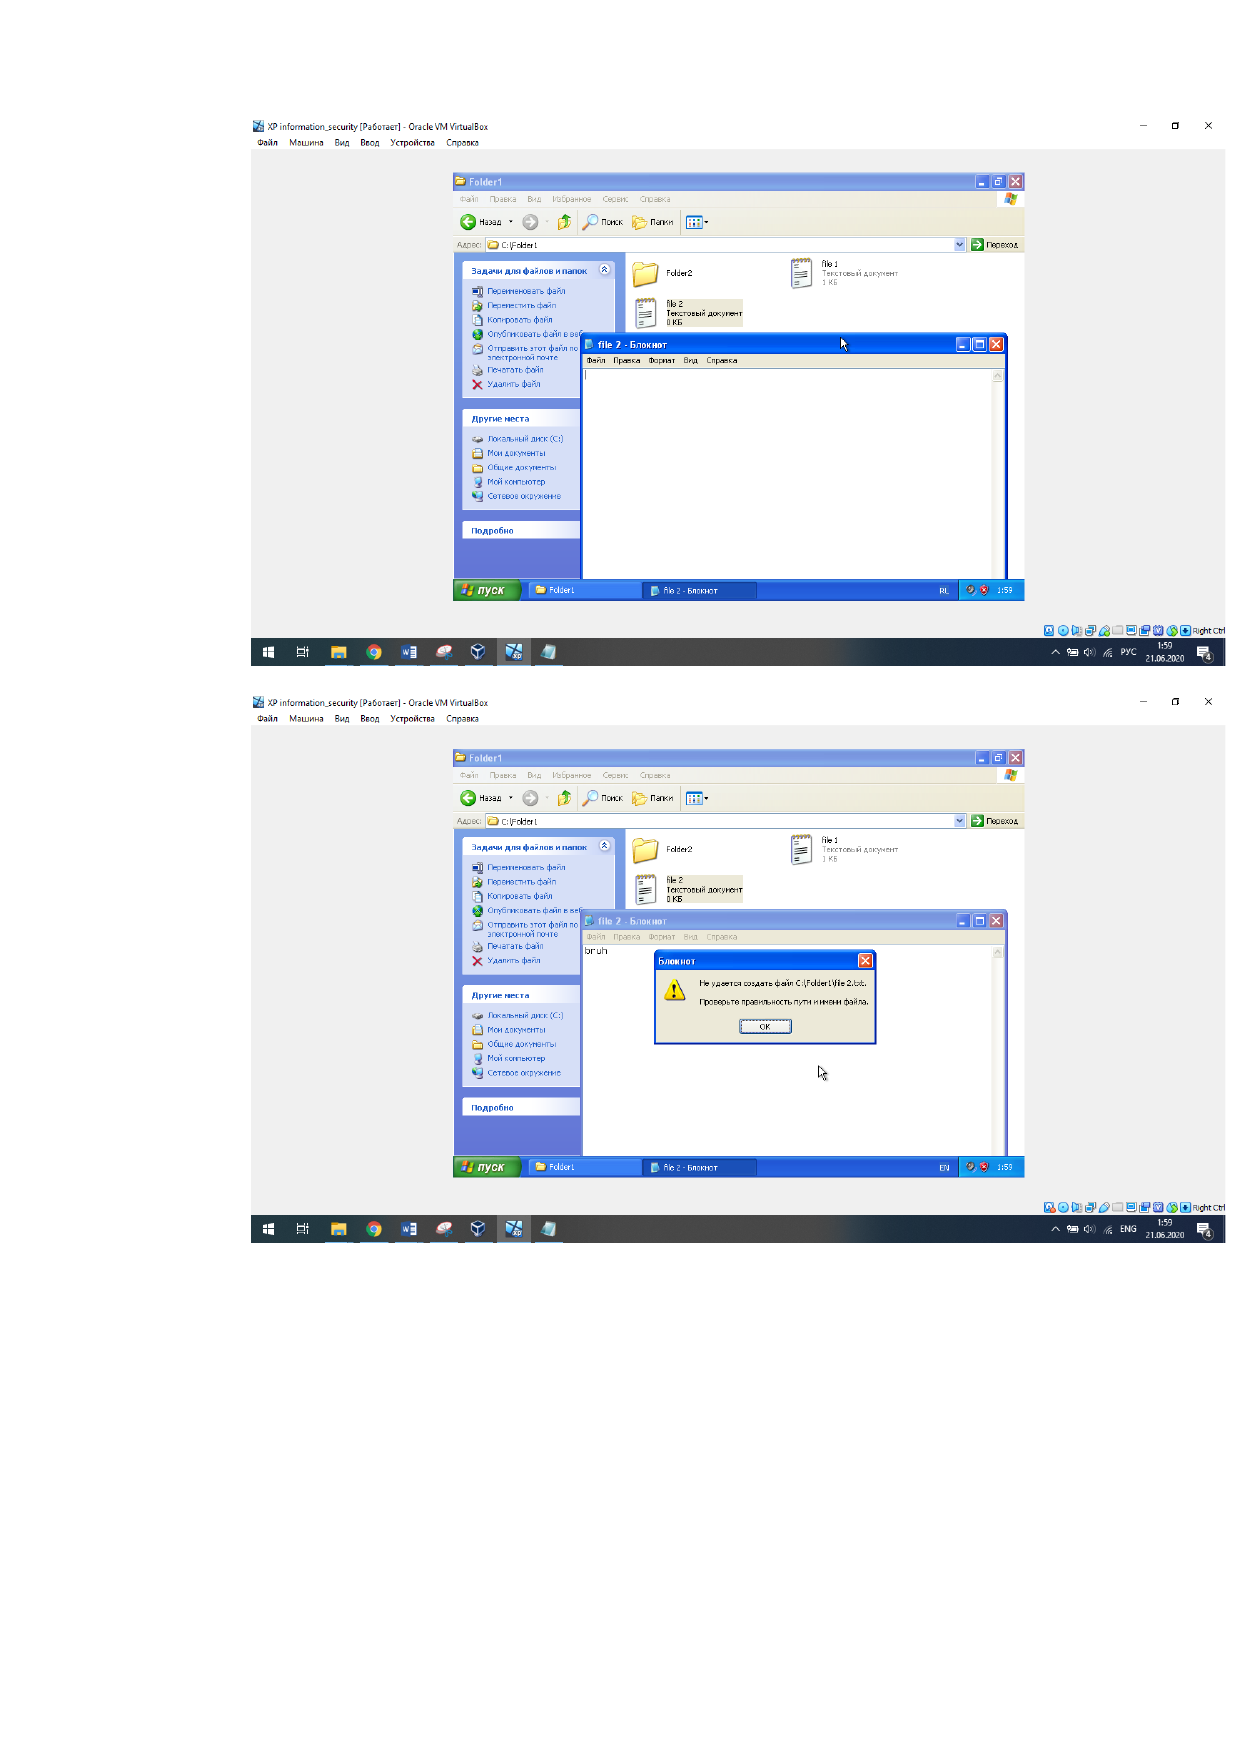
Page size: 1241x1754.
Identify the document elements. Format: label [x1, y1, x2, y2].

picture [251, 694, 1226, 1243]
picture [251, 118, 1226, 666]
